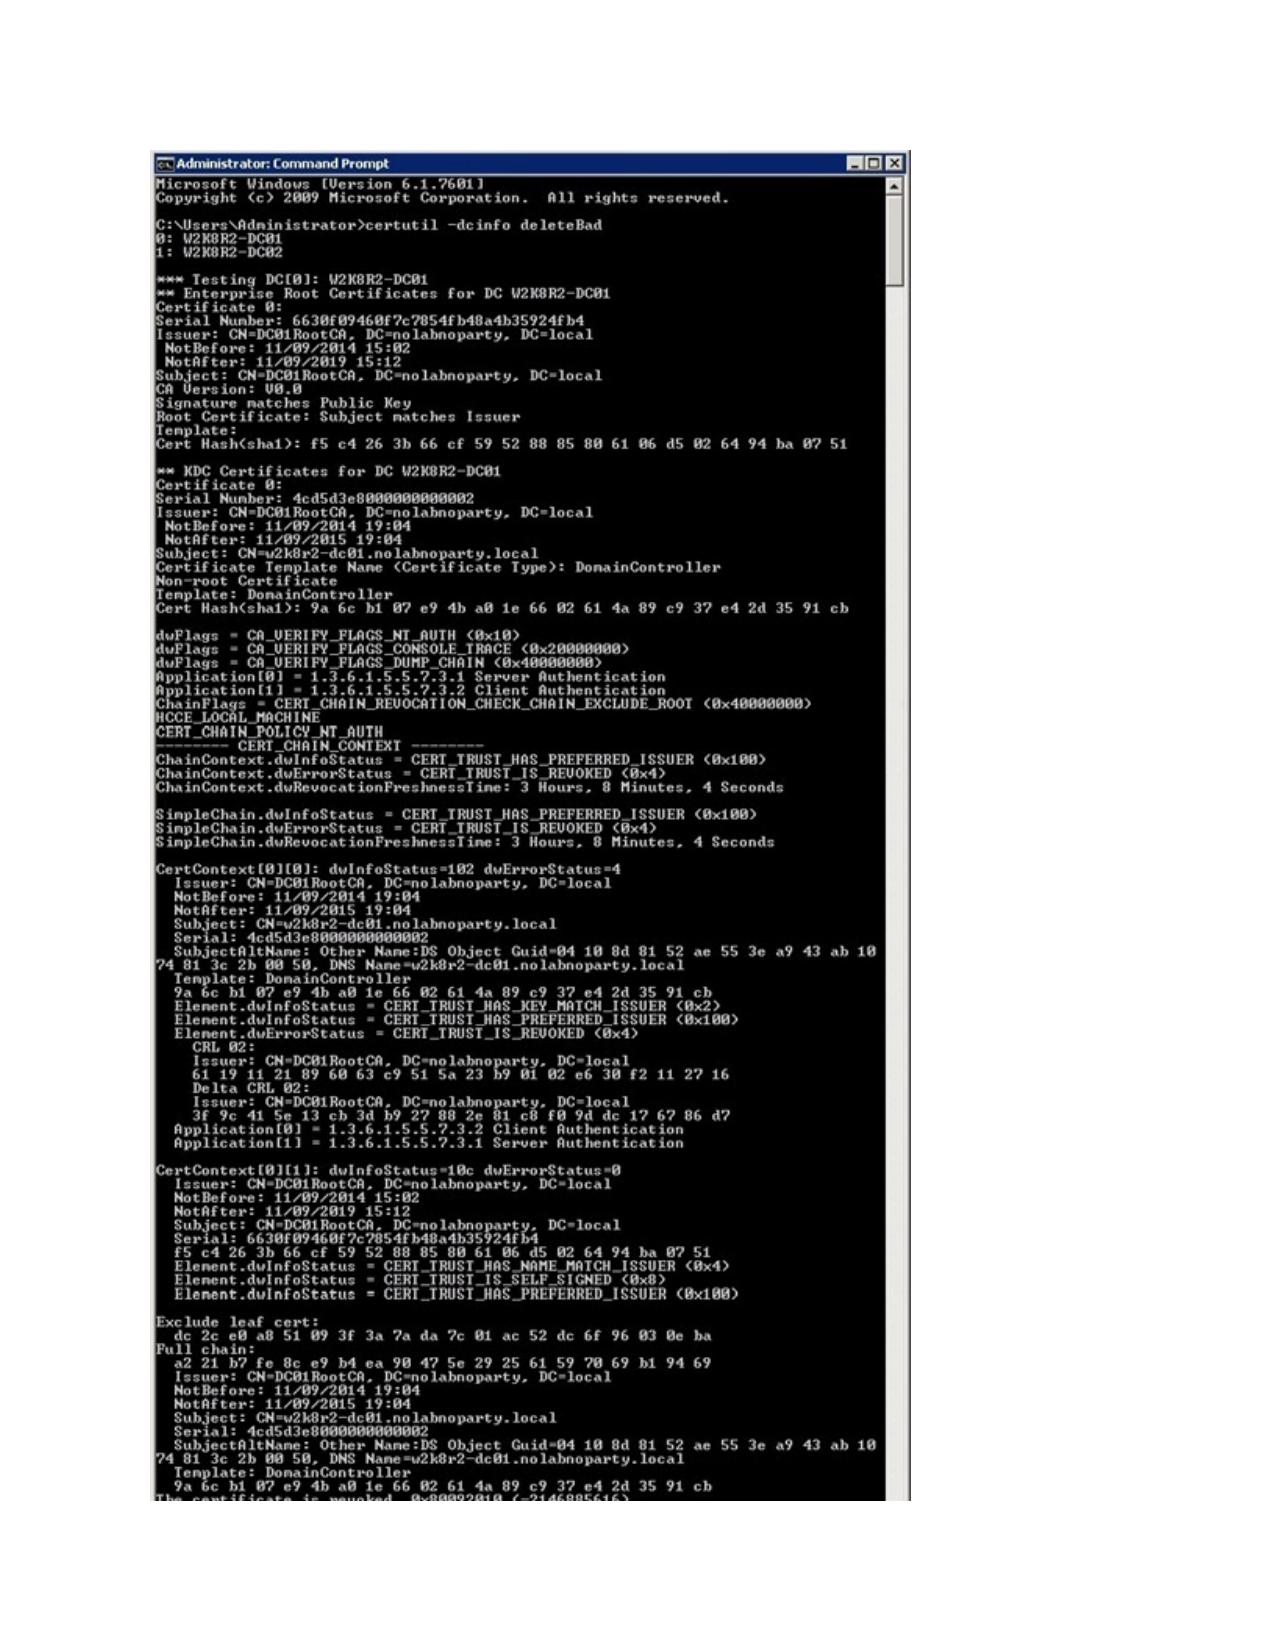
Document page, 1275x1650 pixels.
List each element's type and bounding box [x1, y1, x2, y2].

picture [150, 150, 911, 1501]
